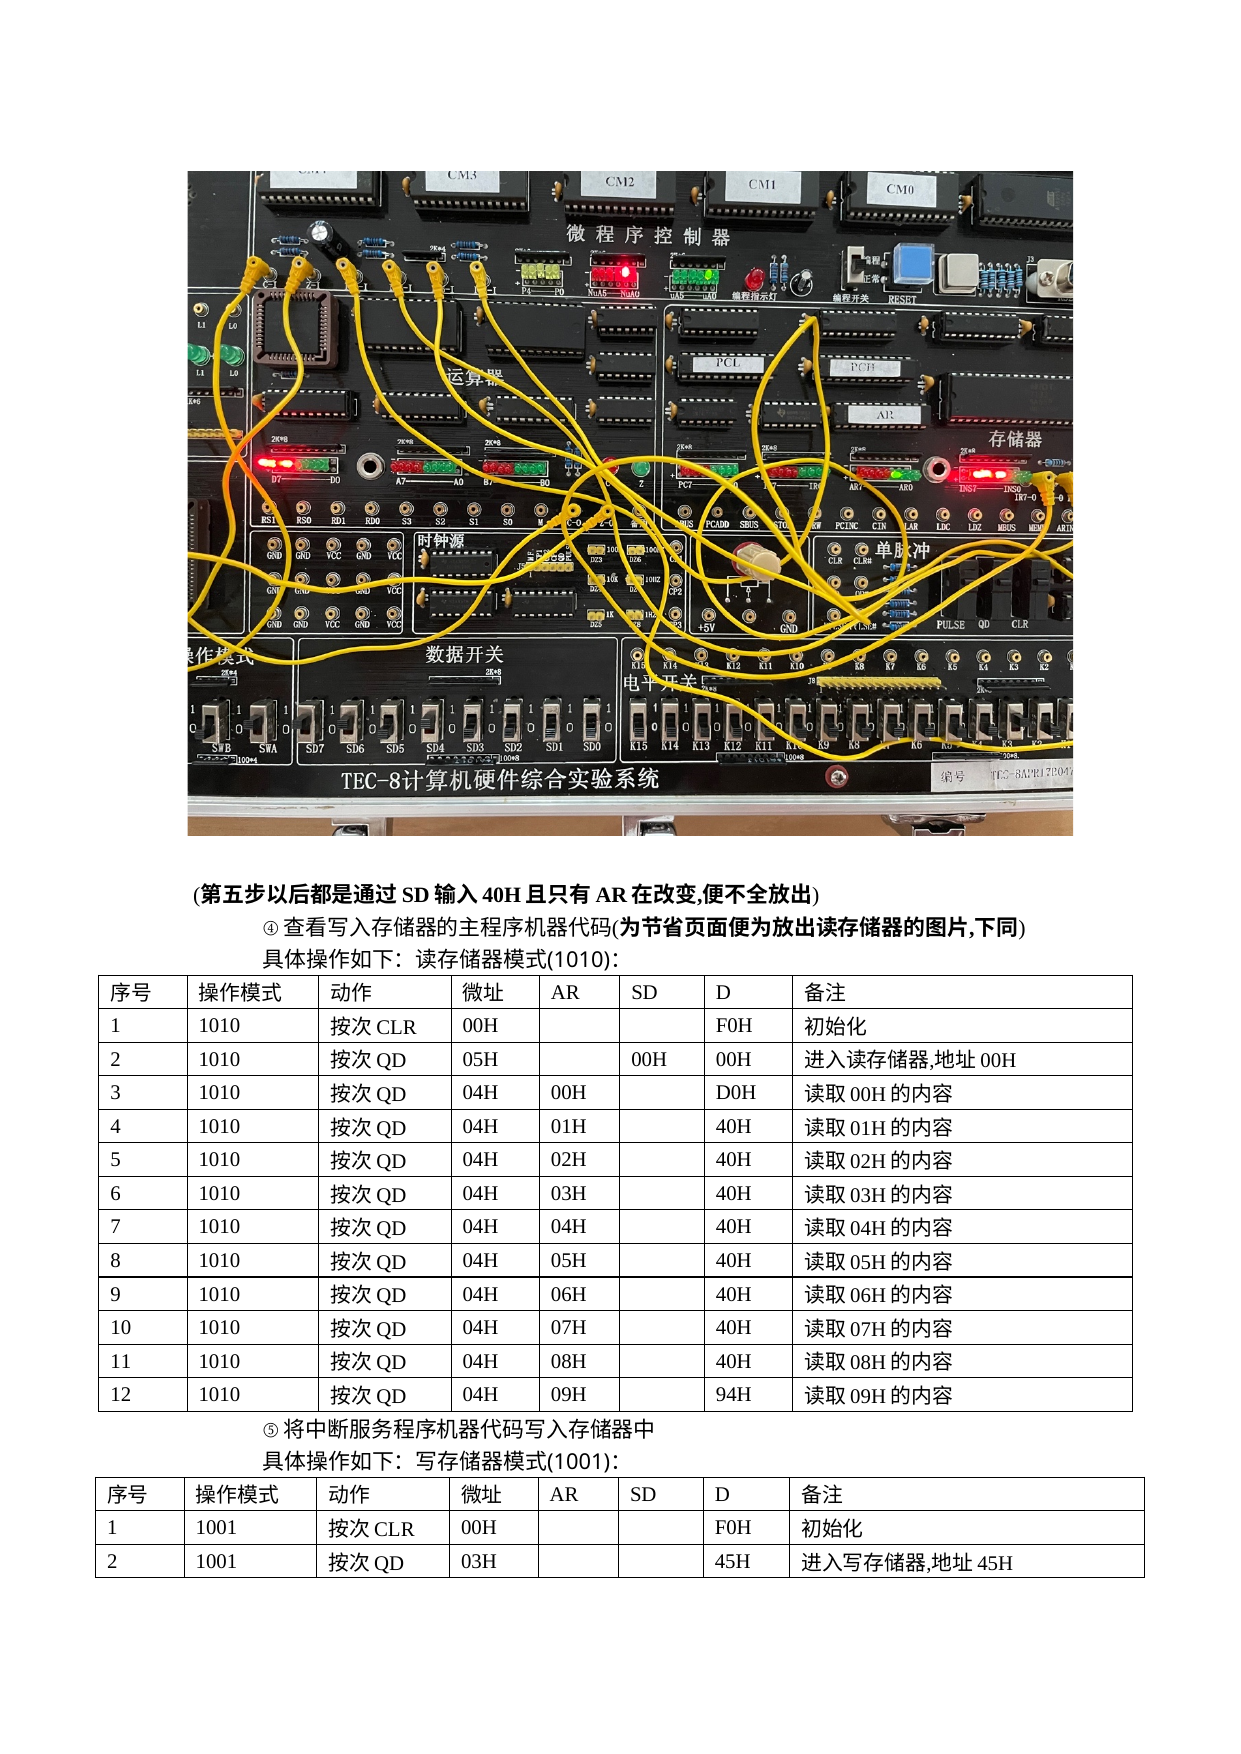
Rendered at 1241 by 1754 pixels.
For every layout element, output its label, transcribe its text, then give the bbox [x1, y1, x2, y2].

table_cell 1001 [185, 1511, 316, 1544]
table_cell 读取09H的内容 [793, 1378, 1132, 1411]
table_cell 40H [705, 1244, 792, 1276]
table_header SD [619, 1478, 703, 1510]
table_cell 04H [540, 1210, 619, 1243]
table_cell 00H [705, 1043, 792, 1075]
table_cell 09H [540, 1378, 619, 1411]
table_cell 按次QD [317, 1545, 449, 1577]
table_cell 读取01H的内容 [793, 1110, 1132, 1142]
table_cell 按次QD [319, 1311, 451, 1343]
table_cell 40H [705, 1210, 792, 1243]
table_cell [619, 1545, 703, 1577]
table_cell 1010 [188, 1177, 318, 1209]
table_cell 04H [452, 1177, 539, 1209]
table_header 操作模式 [188, 976, 318, 1008]
table_header 微址 [452, 976, 539, 1008]
table_cell 05H [452, 1043, 539, 1075]
table_cell 按次QD [319, 1177, 451, 1209]
table_cell 04H [452, 1076, 539, 1109]
table_cell 按次QD [319, 1278, 451, 1310]
table_header 序号 [96, 1478, 184, 1510]
table_cell [620, 1244, 704, 1276]
table_cell D0H [705, 1076, 792, 1109]
table_cell 9 [99, 1278, 187, 1310]
table_cell 2 [96, 1545, 184, 1577]
table_cell 05H [540, 1244, 619, 1276]
table_cell 1010 [188, 1076, 318, 1109]
table_cell 读取06H的内容 [793, 1278, 1132, 1310]
text 具体操作如下：读存储器模式(1010)： [262, 942, 1031, 974]
table_cell 04H [452, 1110, 539, 1142]
table_cell 1010 [188, 1378, 318, 1411]
table_cell [620, 1345, 704, 1377]
table_cell 06H [540, 1278, 619, 1310]
table_cell 进入读存储器,地址00H [793, 1043, 1132, 1075]
table_header 备注 [790, 1478, 1144, 1510]
table_cell 初始化 [793, 1009, 1132, 1042]
table_header 微址 [450, 1478, 538, 1510]
table_cell 04H [452, 1210, 539, 1243]
picture [187, 171, 1074, 836]
table_cell 4 [99, 1110, 187, 1142]
table_cell [620, 1278, 704, 1310]
table_header D [705, 976, 792, 1008]
table_cell 04H [452, 1311, 539, 1343]
table_cell 45H [704, 1545, 789, 1577]
table_cell 按次QD [319, 1210, 451, 1243]
table_header 动作 [317, 1478, 449, 1510]
table_cell 2 [99, 1043, 187, 1075]
table_cell 6 [99, 1177, 187, 1209]
table_cell 02H [540, 1143, 619, 1176]
table_cell [620, 1076, 704, 1109]
table_cell 进入写存储器,地址45H [790, 1545, 1144, 1577]
table_cell 94H [705, 1378, 792, 1411]
table_cell 01H [540, 1110, 619, 1142]
table_cell 00H [540, 1076, 619, 1109]
table_cell [620, 1210, 704, 1243]
table_cell 04H [452, 1378, 539, 1411]
table_cell 07H [540, 1311, 619, 1343]
text 具体操作如下：写存储器模式(1001)： [262, 1444, 1031, 1477]
table_header SD [620, 976, 704, 1008]
table_cell 1010 [188, 1345, 318, 1377]
table_cell 按次QD [319, 1345, 451, 1377]
table_cell 40H [705, 1177, 792, 1209]
table_cell [539, 1545, 618, 1577]
table_cell 1010 [188, 1009, 318, 1042]
table_cell F0H [704, 1511, 789, 1544]
table_cell 1010 [188, 1143, 318, 1176]
table_cell 40H [705, 1110, 792, 1142]
table_cell 04H [452, 1345, 539, 1377]
table_cell 12 [99, 1378, 187, 1411]
table_cell 1 [99, 1009, 187, 1042]
table_cell 1010 [188, 1043, 318, 1075]
table_header D [704, 1478, 789, 1510]
table_cell [620, 1143, 704, 1176]
table_cell 初始化 [790, 1511, 1144, 1544]
table_cell 按次QD [319, 1043, 451, 1075]
table_cell 40H [705, 1345, 792, 1377]
table_cell [620, 1378, 704, 1411]
table_cell 按次QD [319, 1244, 451, 1276]
table_cell 读取07H的内容 [793, 1311, 1132, 1343]
table_cell [539, 1511, 618, 1544]
table_cell 04H [452, 1143, 539, 1176]
table_cell 00H [452, 1009, 539, 1042]
table_cell 40H [705, 1278, 792, 1310]
table_cell 8 [99, 1244, 187, 1276]
table_cell 按次QD [319, 1378, 451, 1411]
table_cell 读取02H的内容 [793, 1143, 1132, 1176]
table_cell 1001 [185, 1545, 316, 1577]
table_cell 03H [450, 1545, 538, 1577]
text ⑤将中断服务程序机器代码写入存储器中 [231, 1412, 1031, 1444]
table_header 操作模式 [185, 1478, 316, 1510]
table_cell 5 [99, 1143, 187, 1176]
table_cell 04H [452, 1278, 539, 1310]
table_header 备注 [793, 976, 1132, 1008]
table_cell 读取08H的内容 [793, 1345, 1132, 1377]
table_cell 00H [620, 1043, 704, 1075]
table_cell [620, 1311, 704, 1343]
text ④查看写入存储器的主程序机器代码(为节省页面便为放出读存储器的图片,下同) [262, 909, 1031, 942]
table_cell 7 [99, 1210, 187, 1243]
table_cell 读取05H的内容 [793, 1244, 1132, 1276]
table_cell F0H [705, 1009, 792, 1042]
table_header AR [540, 976, 619, 1008]
table_cell 03H [540, 1177, 619, 1209]
table_cell [620, 1177, 704, 1209]
table_cell 按次QD [319, 1076, 451, 1109]
table_cell 按次QD [319, 1143, 451, 1176]
table_cell 11 [99, 1345, 187, 1377]
table_cell 40H [705, 1143, 792, 1176]
table_header 序号 [99, 976, 187, 1008]
table_cell 1010 [188, 1210, 318, 1243]
table_cell 1010 [188, 1110, 318, 1142]
table_cell 读取00H的内容 [793, 1076, 1132, 1109]
table_cell 1010 [188, 1311, 318, 1343]
table_cell 按次CLR [319, 1009, 451, 1042]
table_cell 08H [540, 1345, 619, 1377]
table_cell 40H [705, 1311, 792, 1343]
table_cell 按次CLR [317, 1511, 449, 1544]
table_cell 04H [452, 1244, 539, 1276]
table_cell 00H [450, 1511, 538, 1544]
table_cell [540, 1009, 619, 1042]
table_cell [620, 1110, 704, 1142]
table_cell 读取03H的内容 [793, 1177, 1132, 1209]
table_header AR [539, 1478, 618, 1510]
table_cell 按次QD [319, 1110, 451, 1142]
table_cell [540, 1043, 619, 1075]
table_cell 3 [99, 1076, 187, 1109]
text (第五步以后都是通过SD输入40H且只有AR在改变,便不全放出) [187, 877, 1031, 909]
table_cell 读取04H的内容 [793, 1210, 1132, 1243]
table_cell 1010 [188, 1244, 318, 1276]
table_cell [619, 1511, 703, 1544]
table_cell 10 [99, 1311, 187, 1343]
table_cell 1010 [188, 1278, 318, 1310]
table_cell 1 [96, 1511, 184, 1544]
table_cell [620, 1009, 704, 1042]
table_header 动作 [319, 976, 451, 1008]
